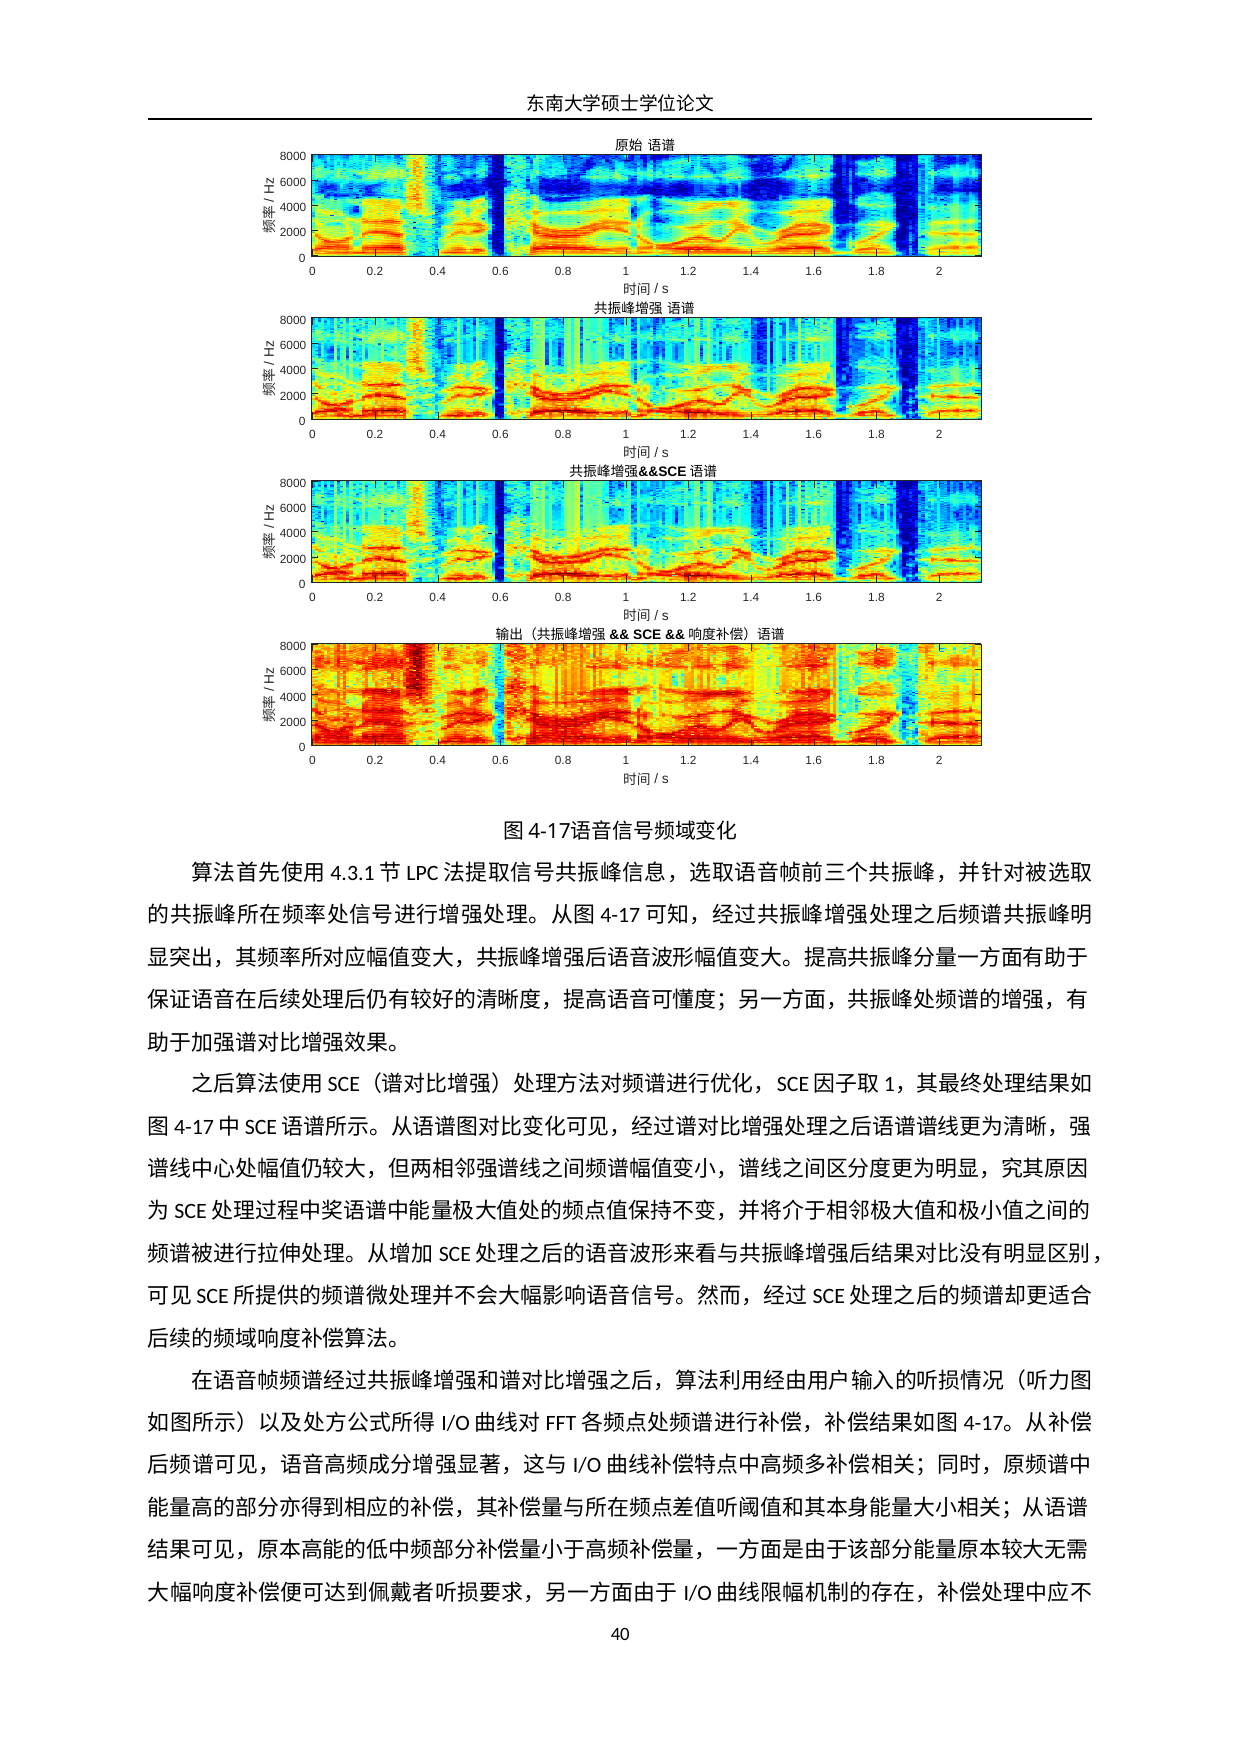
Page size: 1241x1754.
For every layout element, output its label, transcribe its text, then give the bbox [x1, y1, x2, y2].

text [148, 1361, 1092, 1607]
